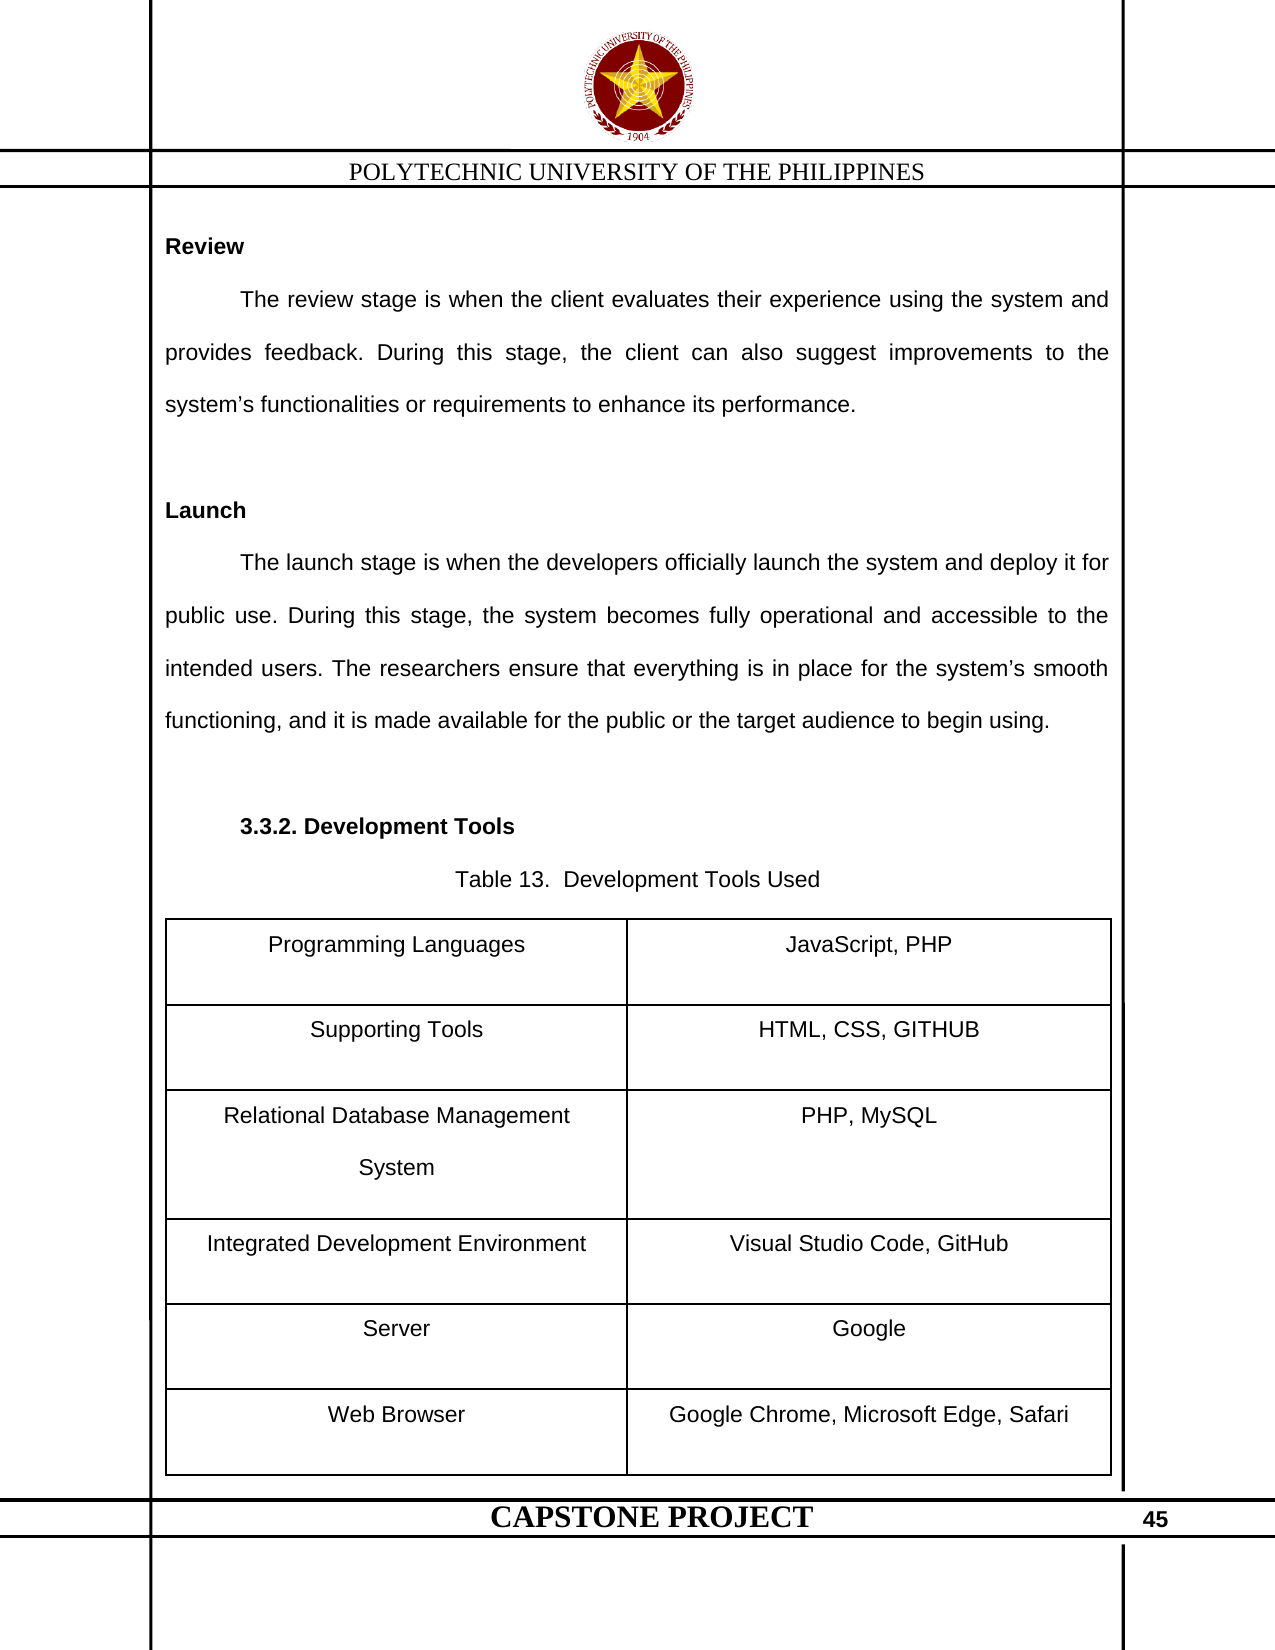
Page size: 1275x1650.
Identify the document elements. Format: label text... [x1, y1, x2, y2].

table_header Programming Languages [167, 920, 626, 1004]
table_cell Integrated Development Environment [167, 1220, 626, 1303]
table_cell Google Chrome, Microsoft Edge, Safari [628, 1390, 1110, 1474]
text The review stage is when the client evaluates their experience using the system and provides feedback. During this stage, the client can also suggest improvements to the system’s functionalities or requirements to enhance its performance. [165, 286, 1110, 418]
text Review [165, 233, 1110, 259]
table_header JavaScript, PHP [628, 920, 1110, 1004]
text The launch stage is when the developers officially launch the system and deploy it for public use. During this stage, the system becomes fully operational and accessible to the intended users. The researchers ensure that everything is in place for the system’s smooth functioning, and it is made available for the public or the target audience to begin using. [165, 549, 1110, 734]
text 3.3.2. Development Tools [165, 813, 1110, 839]
table_cell Server [167, 1305, 626, 1388]
table_cell PHP, MySQL [628, 1091, 1110, 1217]
table_cell Web Browser [167, 1390, 626, 1474]
picture [582, 31, 694, 142]
table_cell Supporting Tools [167, 1006, 626, 1089]
table_cell Visual Studio Code, GitHub [628, 1220, 1110, 1303]
table_cell Google [628, 1305, 1110, 1388]
text Table 13. Development Tools Used [165, 866, 1110, 892]
table_cell HTML, CSS, GITHUB [628, 1006, 1110, 1089]
text Launch [165, 497, 1110, 523]
table_cell Relational Database Management System [167, 1091, 626, 1217]
